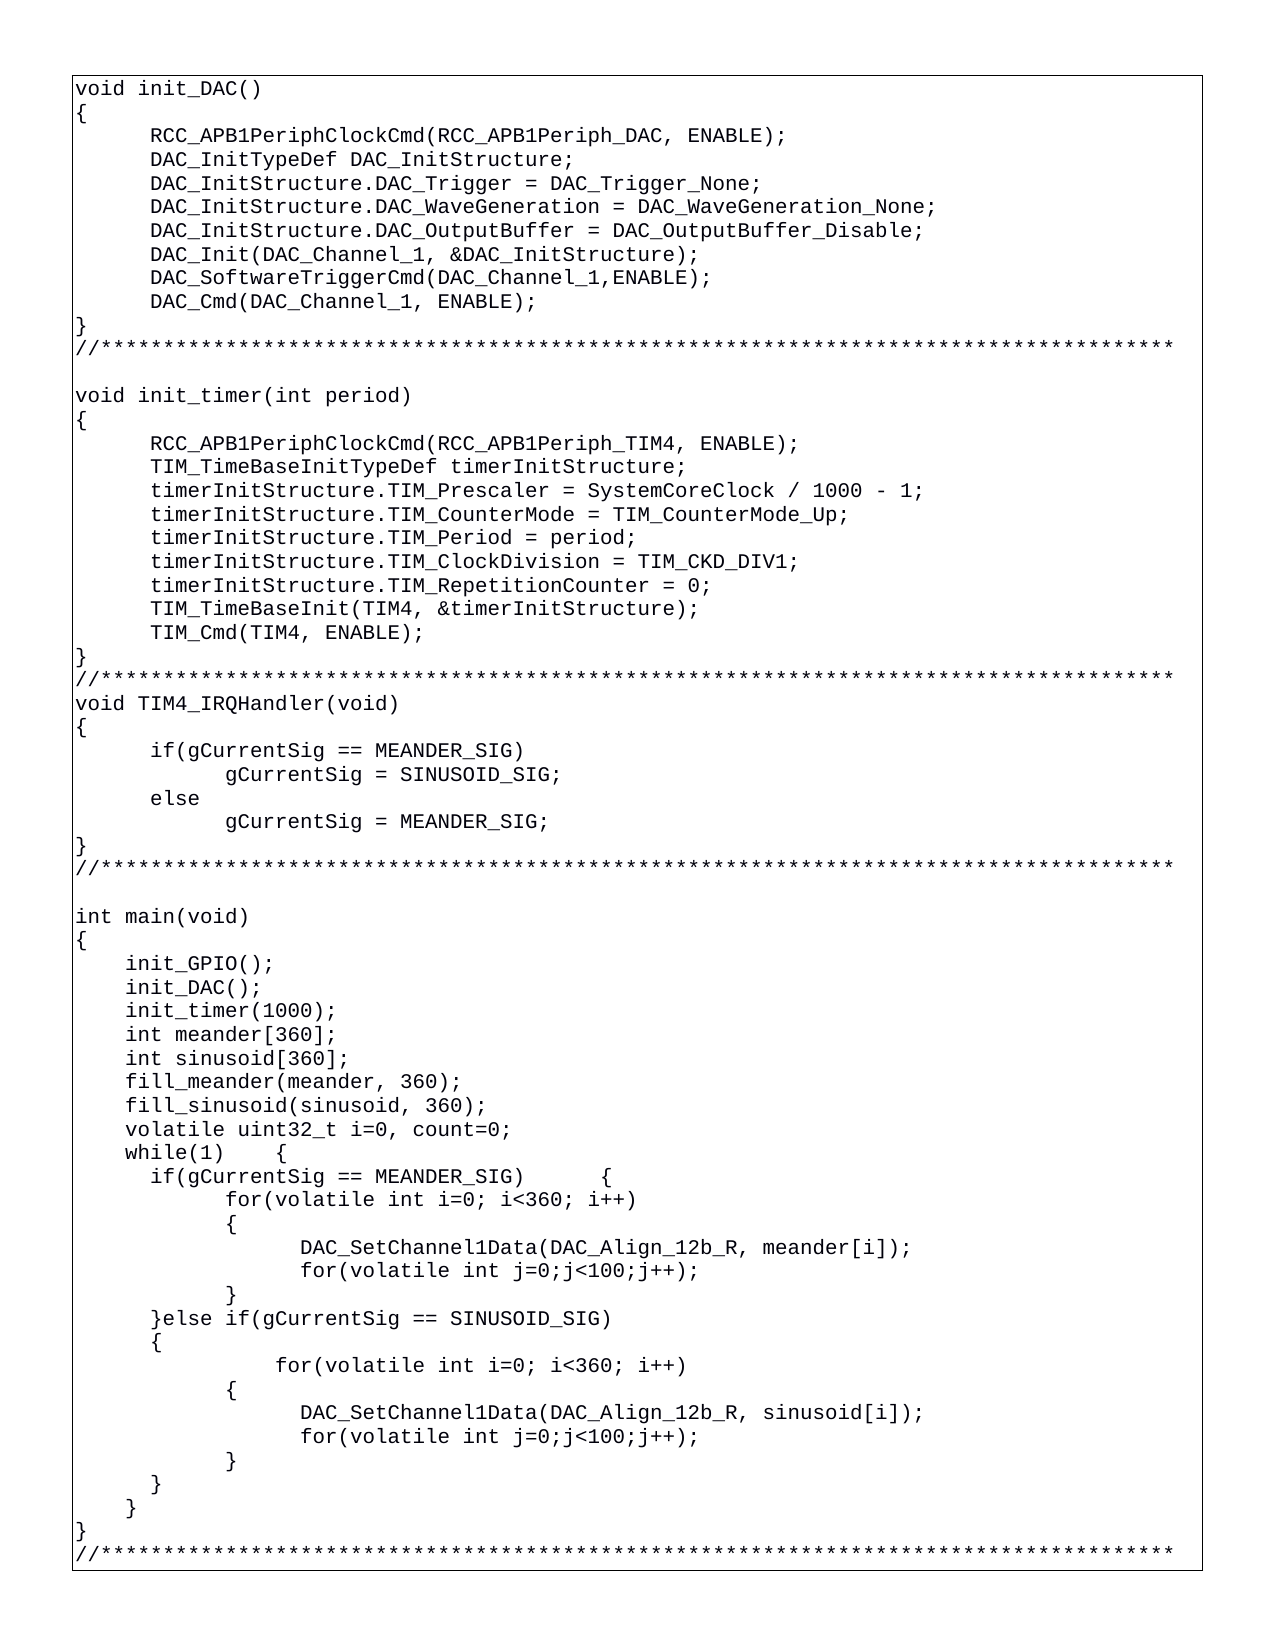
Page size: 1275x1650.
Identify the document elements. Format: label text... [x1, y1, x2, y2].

text while(1) { [75, 1142, 1200, 1166]
text for(volatile int i=0; i<360; i++) [75, 1189, 1200, 1213]
text { [75, 929, 1200, 953]
text DAC_SetChannel1Data(DAC_Align_12b_R, meander[i]); [75, 1237, 1200, 1260]
text int sinusoid[360]; [75, 1048, 1200, 1071]
text init_GPIO(); [75, 953, 1200, 977]
text DAC_InitStructure.DAC_WaveGeneration = DAC_WaveGeneration_None; [75, 196, 1200, 220]
text //************************************************************************************** [75, 669, 1200, 693]
text { [75, 1213, 1200, 1237]
text //************************************************************************************** [75, 338, 1200, 362]
text int meander[360]; [75, 1024, 1200, 1048]
text void init_timer(int period) [75, 386, 1200, 409]
text }else if(gCurrentSig == SINUSOID_SIG) [75, 1308, 1200, 1331]
text volatile uint32_t i=0, count=0; [75, 1118, 1200, 1142]
text { [75, 1379, 1200, 1402]
text } [75, 314, 1200, 338]
text else [75, 787, 1200, 811]
text if(gCurrentSig == MEANDER_SIG) [75, 740, 1200, 764]
text TIM_TimeBaseInit(TIM4, &timerInitStructure); [75, 598, 1200, 622]
text gCurrentSig = MEANDER_SIG; [75, 811, 1200, 835]
text DAC_InitTypeDef DAC_InitStructure; [75, 149, 1200, 173]
text init_DAC(); [75, 977, 1200, 1000]
text for(volatile int i=0; i<360; i++) [75, 1355, 1200, 1379]
text DAC_SoftwareTriggerCmd(DAC_Channel_1,ENABLE); [75, 267, 1200, 291]
text { [75, 717, 1200, 740]
text void init_DAC() [73, 76, 1202, 102]
text int main(void) [75, 906, 1200, 929]
text fill_sinusoid(sinusoid, 360); [75, 1095, 1200, 1118]
text timerInitStructure.TIM_ClockDivision = TIM_CKD_DIV1; [75, 551, 1200, 575]
text { [75, 102, 1200, 125]
text timerInitStructure.TIM_Period = period; [75, 527, 1200, 551]
text TIM_TimeBaseInitTypeDef timerInitStructure; [75, 456, 1200, 480]
text //************************************************************************************** [73, 1541, 1202, 1570]
text void TIM4_IRQHandler(void) [75, 693, 1200, 717]
text DAC_SetChannel1Data(DAC_Align_12b_R, sinusoid[i]); [75, 1402, 1200, 1426]
text for(volatile int j=0;j<100;j++); [75, 1426, 1200, 1449]
text //************************************************************************************** [75, 858, 1200, 882]
text } [75, 646, 1200, 669]
text for(volatile int j=0;j<100;j++); [75, 1260, 1200, 1284]
text timerInitStructure.TIM_CounterMode = TIM_CounterMode_Up; [75, 504, 1200, 527]
text } [75, 1497, 1200, 1521]
text DAC_InitStructure.DAC_OutputBuffer = DAC_OutputBuffer_Disable; [75, 220, 1200, 244]
text } [75, 1449, 1200, 1473]
text timerInitStructure.TIM_Prescaler = SystemCoreClock / 1000 - 1; [75, 480, 1200, 504]
text TIM_Cmd(TIM4, ENABLE); [75, 622, 1200, 646]
text } [75, 835, 1200, 858]
text gCurrentSig = SINUSOID_SIG; [75, 764, 1200, 787]
text DAC_Init(DAC_Channel_1, &DAC_InitStructure); [75, 244, 1200, 267]
text } [75, 1521, 1200, 1541]
text RCC_APB1PeriphClockCmd(RCC_APB1Periph_DAC, ENABLE); [75, 125, 1200, 149]
text if(gCurrentSig == MEANDER_SIG) { [75, 1166, 1200, 1189]
text { [75, 1331, 1200, 1355]
text timerInitStructure.TIM_RepetitionCounter = 0; [75, 575, 1200, 598]
text DAC_InitStructure.DAC_Trigger = DAC_Trigger_None; [75, 173, 1200, 196]
text { [75, 409, 1200, 433]
text init_timer(1000); [75, 1000, 1200, 1024]
text RCC_APB1PeriphClockCmd(RCC_APB1Periph_TIM4, ENABLE); [75, 433, 1200, 456]
text } [75, 1473, 1200, 1497]
text } [75, 1284, 1200, 1308]
text DAC_Cmd(DAC_Channel_1, ENABLE); [75, 291, 1200, 314]
text fill_meander(meander, 360); [75, 1071, 1200, 1095]
